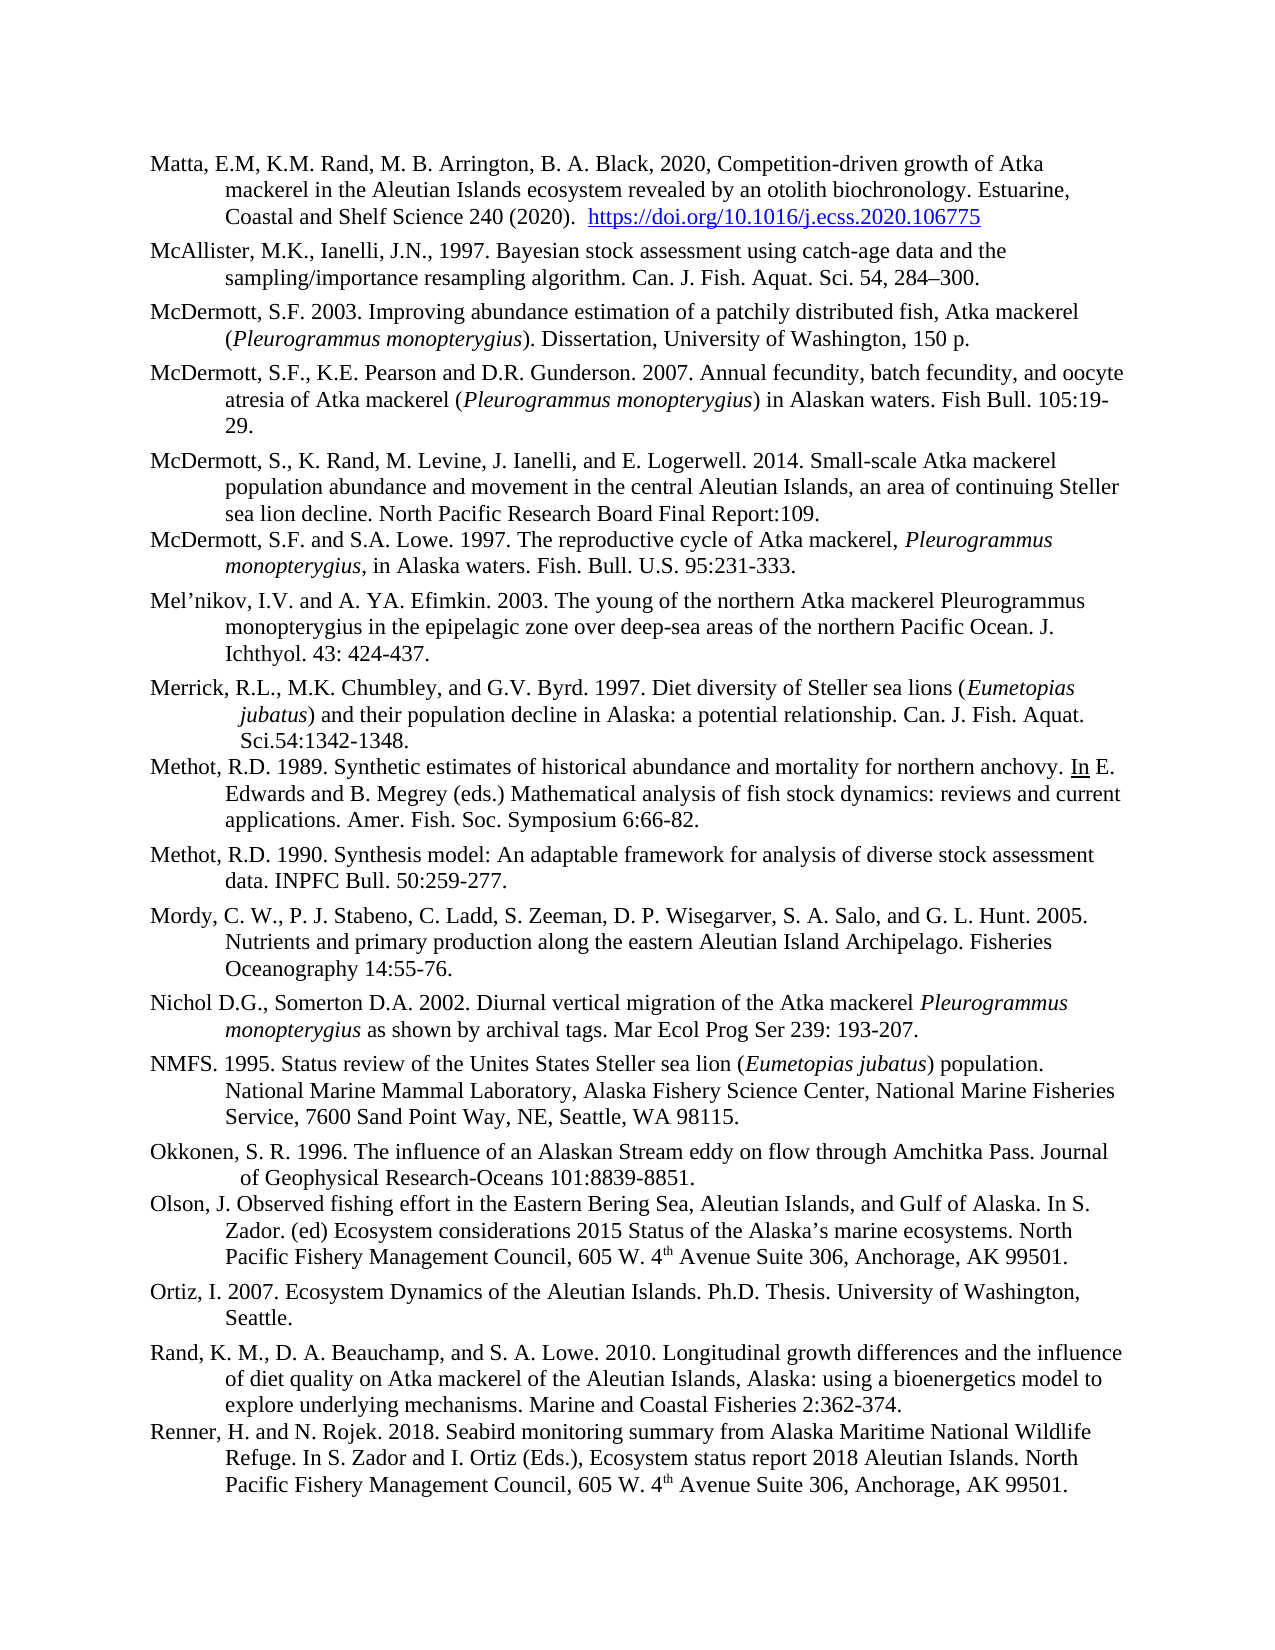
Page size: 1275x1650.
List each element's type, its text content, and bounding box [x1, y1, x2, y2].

text jubatus) and their population decline in Alaska: a potential relationship. Can. J. Fish. Aquat. Sci.54:1342-1348. [240, 701, 1125, 753]
text McDermott, S.F. 2003. Improving abundance estimation of a patchily distributed fish, Atka mackerel (Pleurogrammus monopterygius). Dissertation, University of Washington, 150 p. [150, 298, 1125, 351]
text McDermott, S., K. Rand, M. Levine, J. Ianelli, and E. Logerwell. 2014. Small-scale Atka mackerel population abundance and movement in the central Aleutian Islands, an area of continuing Steller sea lion decline. North Pacific Research Board Final Report:109. [150, 447, 1125, 526]
text Nichol D.G., Somerton D.A. 2002. Diurnal vertical migration of the Atka mackerel Pleurogrammus monopterygius as shown by archival tags. Mar Ecol Prog Ser 239: 193-207. [150, 989, 1125, 1042]
text Mel’nikov, I.V. and A. YA. Efimkin. 2003. The young of the northern Atka mackerel Pleurogrammus monopterygius in the epipelagic zone over deep-sea areas of the northern Pacific Ocean. J. Ichthyol. 43: 424-437. [150, 587, 1125, 666]
text Olson, J. Observed fishing effort in the Eastern Bering Sea, Aleutian Islands, and Gulf of Alaska. In S. Zador. (ed) Ecosystem considerations 2015 Status of the Alaska’s marine ecosystems. North Pacific Fishery Management Council, 605 W. 4th Avenue Suite 306, Anchorage, AK 99501. [150, 1190, 1125, 1269]
text Merrick, R.L., M.K. Chumbley, and G.V. Byrd. 1997. Diet diversity of Steller sea lions (Eumetopias [150, 674, 1125, 701]
text Methot, R.D. 1990. Synthesis model: An adaptable framework for analysis of diverse stock assessment [150, 841, 1125, 867]
text Matta, E.M, K.M. Rand, M. B. Arrington, B. A. Black, 2020, Competition-driven growth of Atka mackerel in the Aleutian Islands ecosystem revealed by an otolith biochronology. Estuarine, Coastal and Shelf Science 240 (2020). https://doi.org/10.1016/j.ecss.2020.106775 [150, 150, 1125, 229]
text McDermott, S.F., K.E. Pearson and D.R. Gunderson. 2007. Annual fecundity, batch fecundity, and oocyte atresia of Atka mackerel (Pleurogrammus monopterygius) in Alaskan waters. Fish Bull. 105:19-29. [150, 359, 1125, 438]
text Renner, H. and N. Rojek. 2018. Seabird monitoring summary from Alaska Maritime National Wildlife Refuge. In S. Zador and I. Ortiz (Eds.), Ecosystem status report 2018 Aleutian Islands. North Pacific Fishery Management Council, 605 W. 4th Avenue Suite 306, Anchorage, AK 99501. [150, 1418, 1125, 1497]
text Rand, K. M., D. A. Beauchamp, and S. A. Lowe. 2010. Longitudinal growth differences and the influence of diet quality on Atka mackerel of the Aleutian Islands, Alaska: using a bioenergetics model to explore underlying mechanisms. Marine and Coastal Fisheries 2:362-374. [150, 1339, 1125, 1418]
text Mordy, C. W., P. J. Stabeno, C. Ladd, S. Zeeman, D. P. Wisegarver, S. A. Salo, and G. L. Hunt. 2005. Nutrients and primary production along the eastern Aleutian Island Archipelago. Fisheries Oceanography 14:55-76. [150, 902, 1125, 981]
text McDermott, S.F. and S.A. Lowe. 1997. The reproductive cycle of Atka mackerel, Pleurogrammus monopterygius, in Alaska waters. Fish. Bull. U.S. 95:231-333. [150, 526, 1125, 579]
text Okkonen, S. R. 1996. The influence of an Alaskan Stream eddy on flow through Amchitka Pass. Journal of Geophysical Research-Oceans 101:8839-8851. [150, 1138, 1125, 1190]
text NMFS. 1995. Status review of the Unites States Steller sea lion (Eumetopias jubatus) population. National Marine Mammal Laboratory, Alaska Fishery Science Center, National Marine Fisheries Service, 7600 Sand Point Way, NE, Seattle, WA 98115. [150, 1050, 1125, 1129]
text McAllister, M.K., Ianelli, J.N., 1997. Bayesian stock assessment using catch-age data and the sampling/importance resampling algorithm. Can. J. Fish. Aquat. Sci. 54, 284–300. [150, 237, 1125, 290]
text Ortiz, I. 2007. Ecosystem Dynamics of the Aleutian Islands. Ph.D. Thesis. University of Washington, Seattle. [150, 1278, 1125, 1331]
text data. INPFC Bull. 50:259-277. [225, 867, 1125, 893]
text Methot, R.D. 1989. Synthetic estimates of historical abundance and mortality for northern anchovy. In E. Edwards and B. Megrey (eds.) Mathematical analysis of fish stock dynamics: reviews and current applications. Amer. Fish. Soc. Symposium 6:66-82. [150, 753, 1125, 832]
